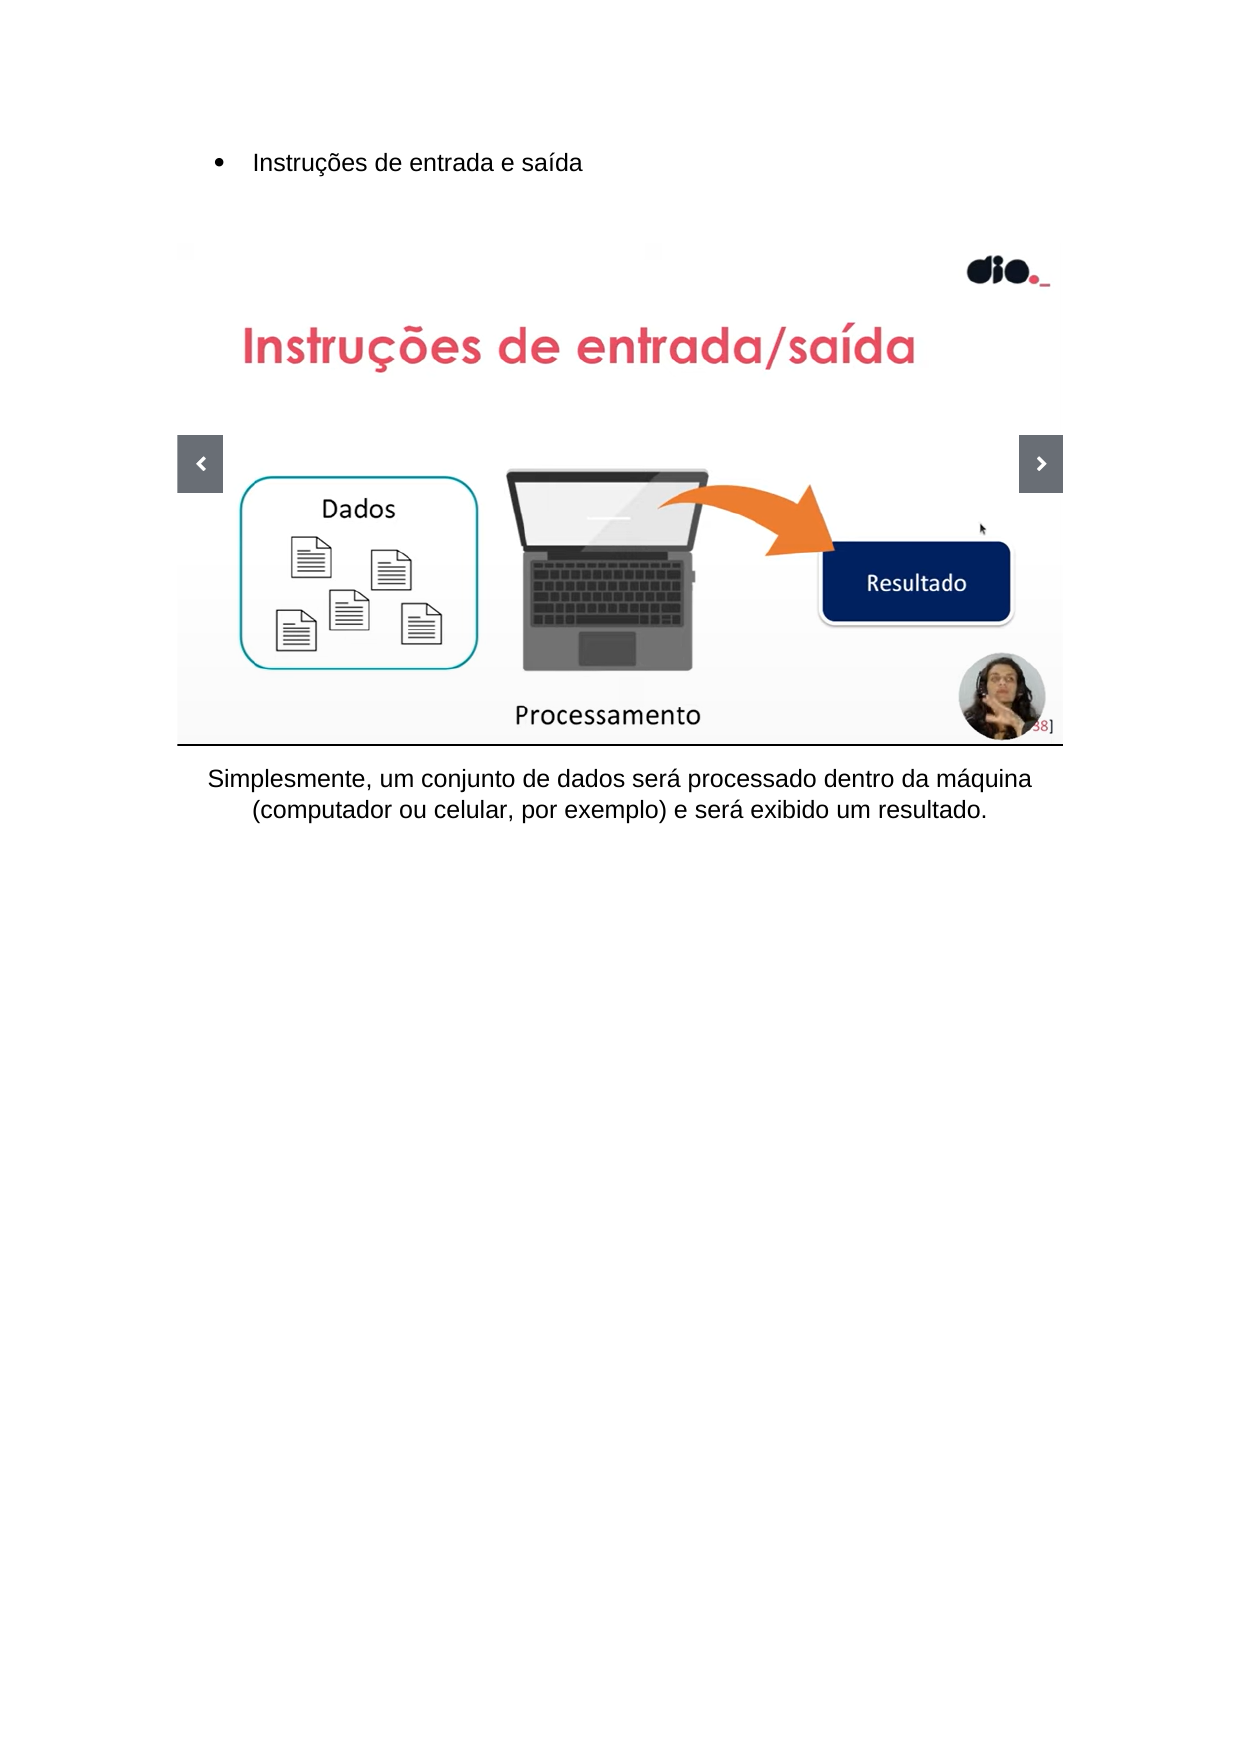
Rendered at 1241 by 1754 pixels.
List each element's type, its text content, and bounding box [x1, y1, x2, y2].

list Instruções de entrada e saída [215, 148, 1063, 176]
text Simplesmente, um conjunto de dados será processado dentro da máquina (computador ou celular, por exemplo) e será exibido um resultado. [177, 764, 1063, 824]
picture [177, 243, 1063, 746]
